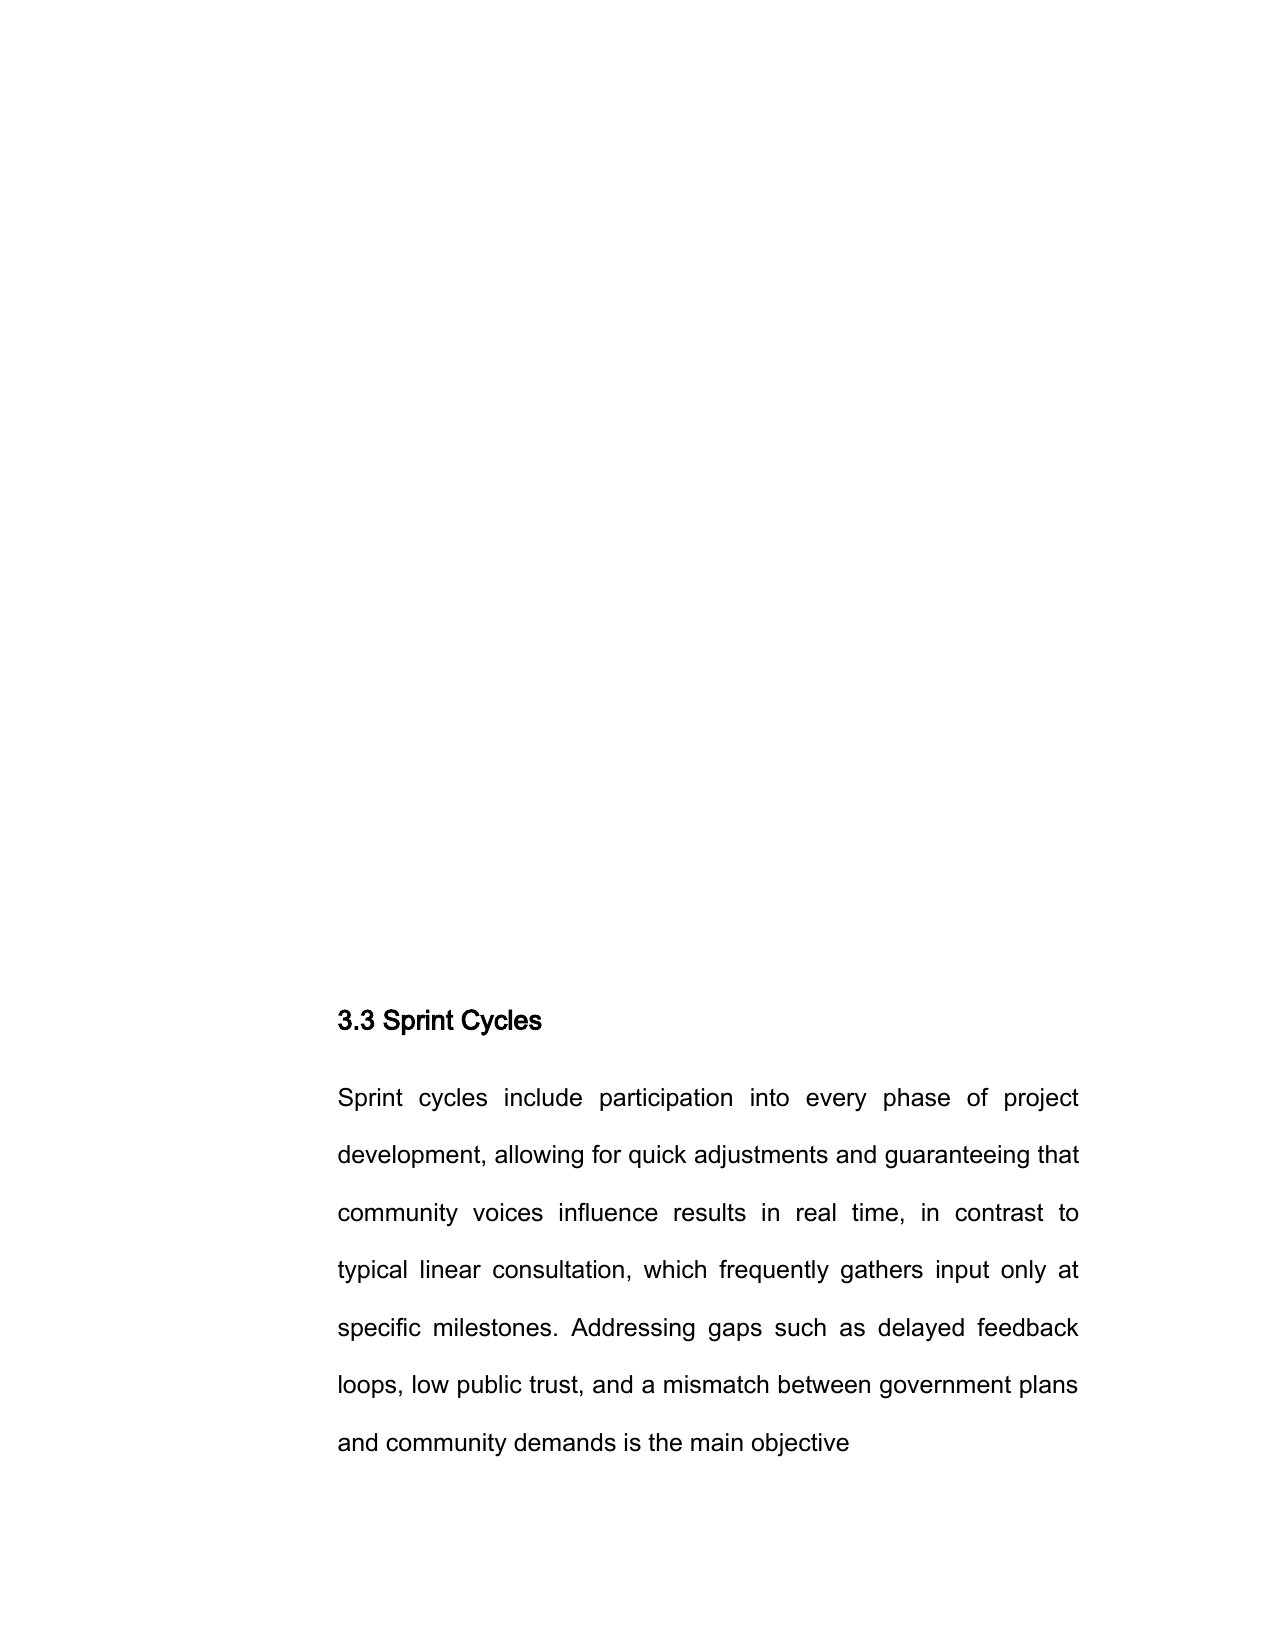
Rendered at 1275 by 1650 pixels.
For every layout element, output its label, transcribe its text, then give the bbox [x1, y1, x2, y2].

text Sprint cycles include participation into every phase of project development, allowing for quick adjustments and guaranteeing that community voices influence results in real time, in contrast to typical linear consultation, which frequently gathers input only at specific milestones. Addressing gaps such as delayed feedback loops, low public trust, and a mismatch between government plans and community demands is the main objective [337, 1083, 1080, 1457]
text 3.3 Sprint Cycles [337, 1004, 1080, 1035]
